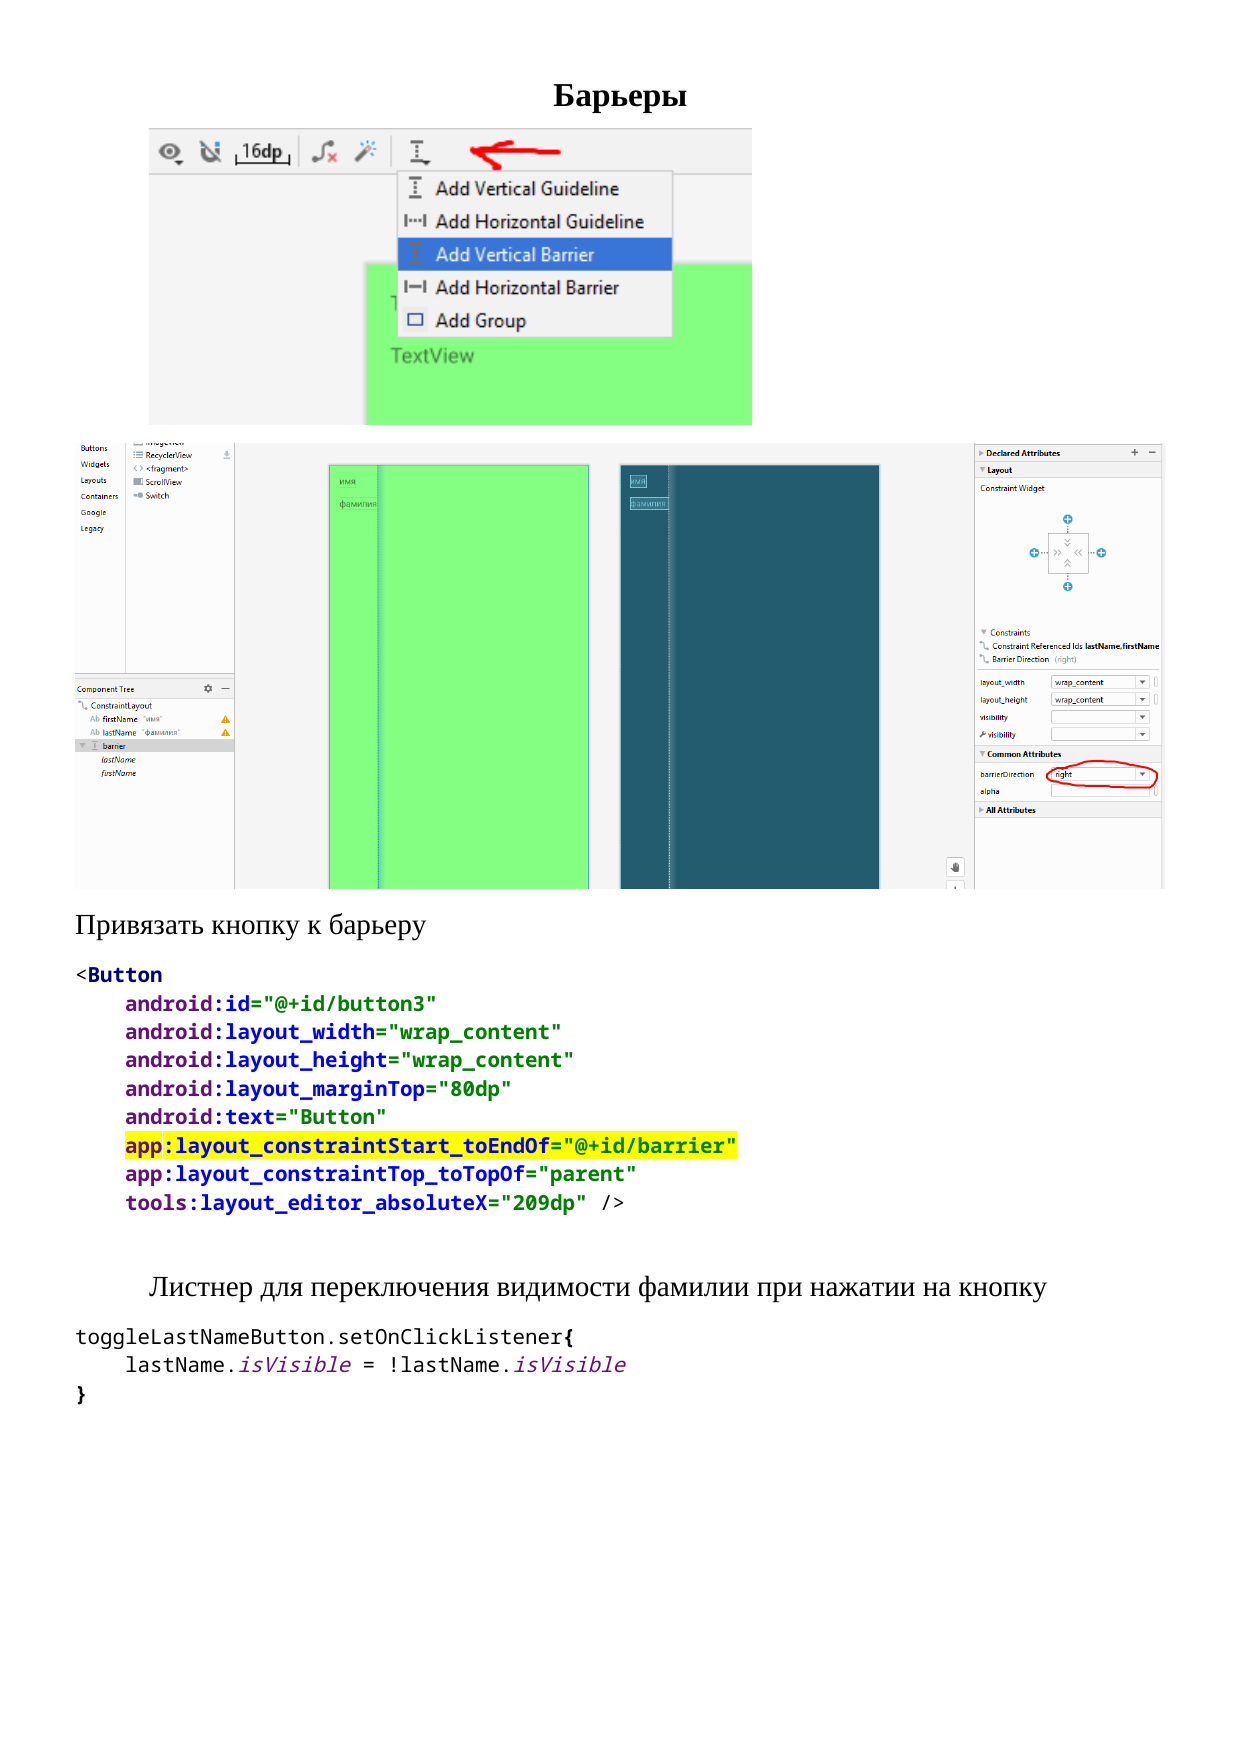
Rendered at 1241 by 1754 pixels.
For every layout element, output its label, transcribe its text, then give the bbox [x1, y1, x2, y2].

text toggleLastNameButton.setOnClickListener{ lastName.isVisible = !lastName.isVisible } [75, 1322, 1165, 1407]
text Привязать кнопку к барьеру [75, 907, 1165, 941]
text Листнер для переключения видимости фамилии при нажатии на кнопку [75, 1269, 1165, 1302]
picture [148, 128, 752, 425]
subtitle Барьеры [75, 75, 1165, 113]
picture [75, 443, 1166, 889]
text <Button android:id="@+id/button3" android:layout_width="wrap_content" android:layout_height="wrap_content" android:layout_marginTop="80dp" android:text="Button" app:layout_constraintStart_toEndOf="@+id/barrier" app:layout_constraintTop_toTopOf="parent" tools:layout_editor_absoluteX="209dp" /> [75, 960, 1165, 1216]
